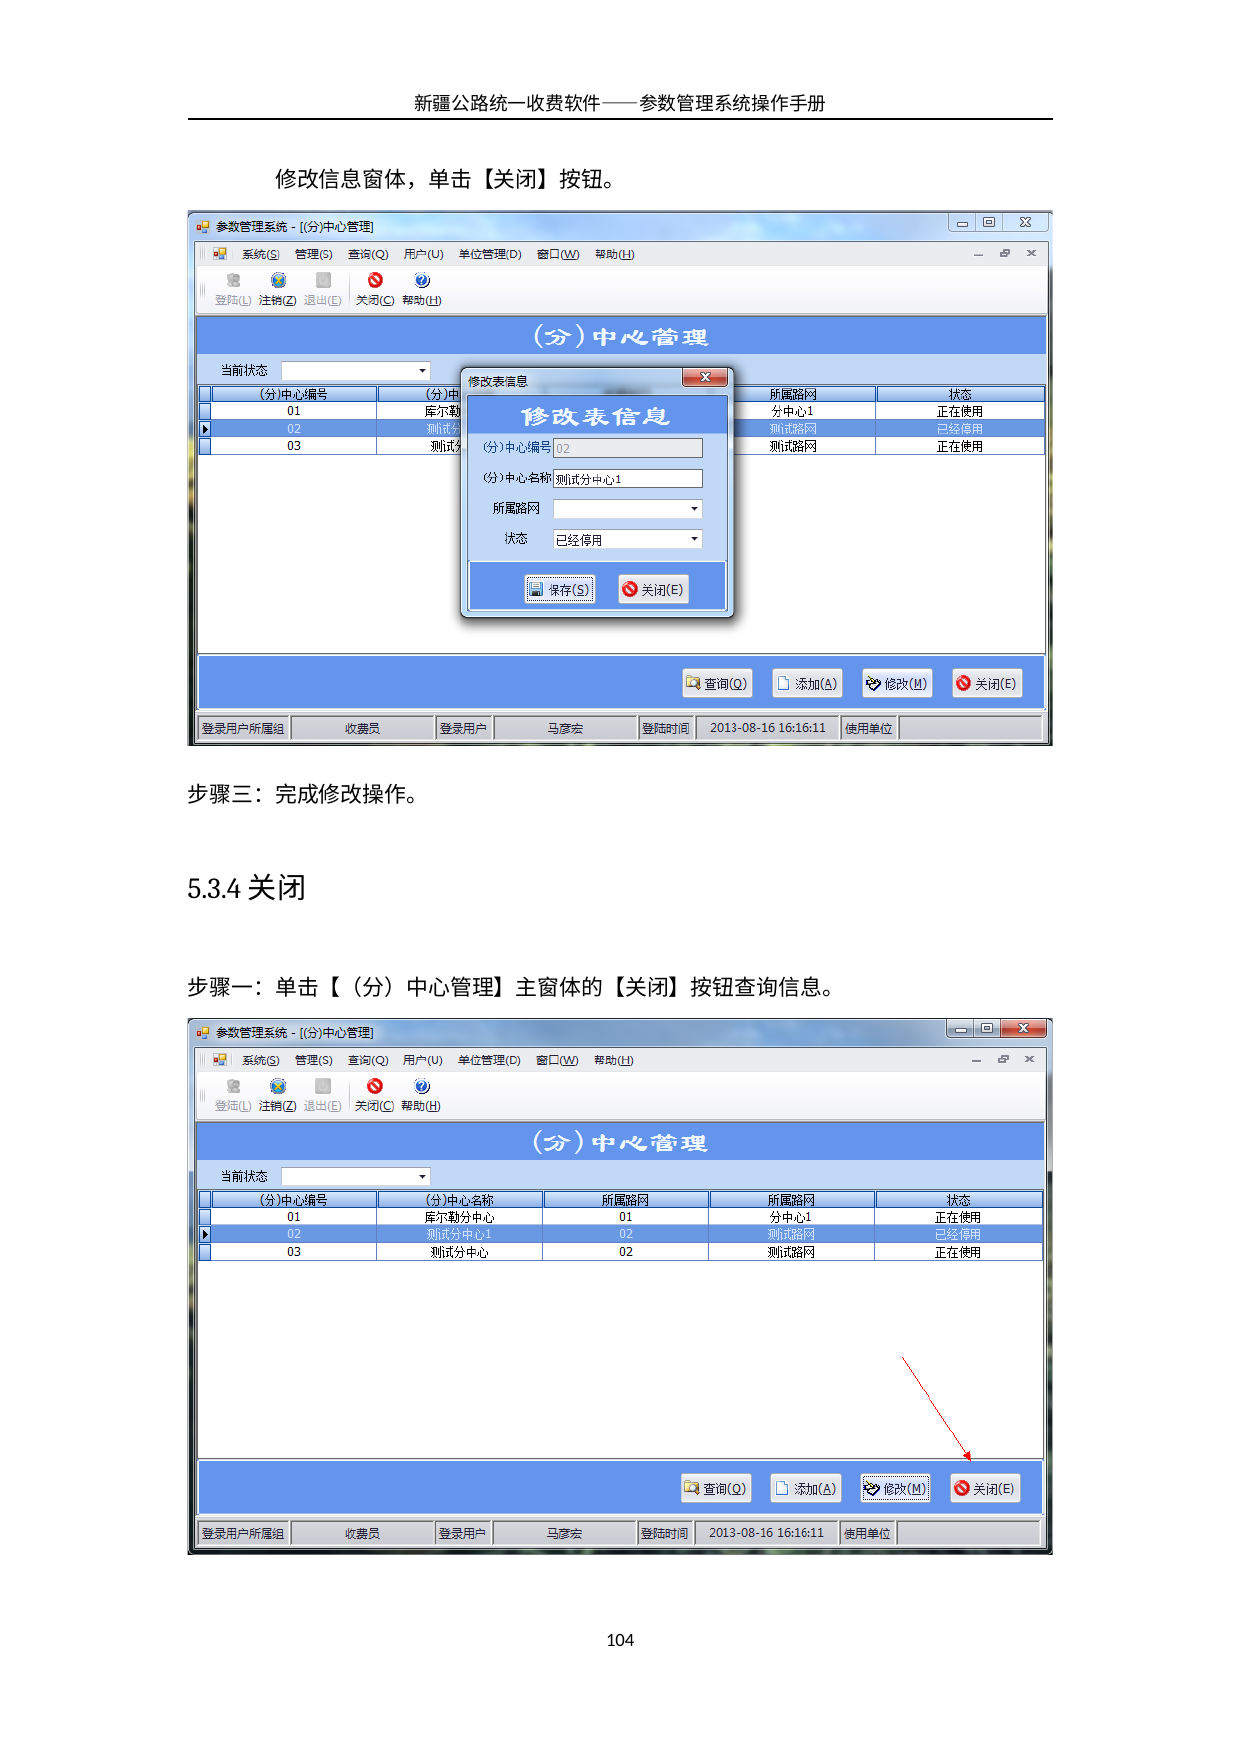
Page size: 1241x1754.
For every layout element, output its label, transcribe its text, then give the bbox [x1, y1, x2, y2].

picture [187, 1018, 1053, 1555]
text 步骤三：完成修改操作。 [187, 776, 1053, 809]
picture [187, 210, 1053, 746]
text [187, 162, 1053, 194]
text 步骤一：单击【（分）中心管理】主窗体的【关闭】按钮查询信息。 [187, 970, 1053, 1002]
subtitle 5.3.4 关闭 [187, 854, 1053, 919]
